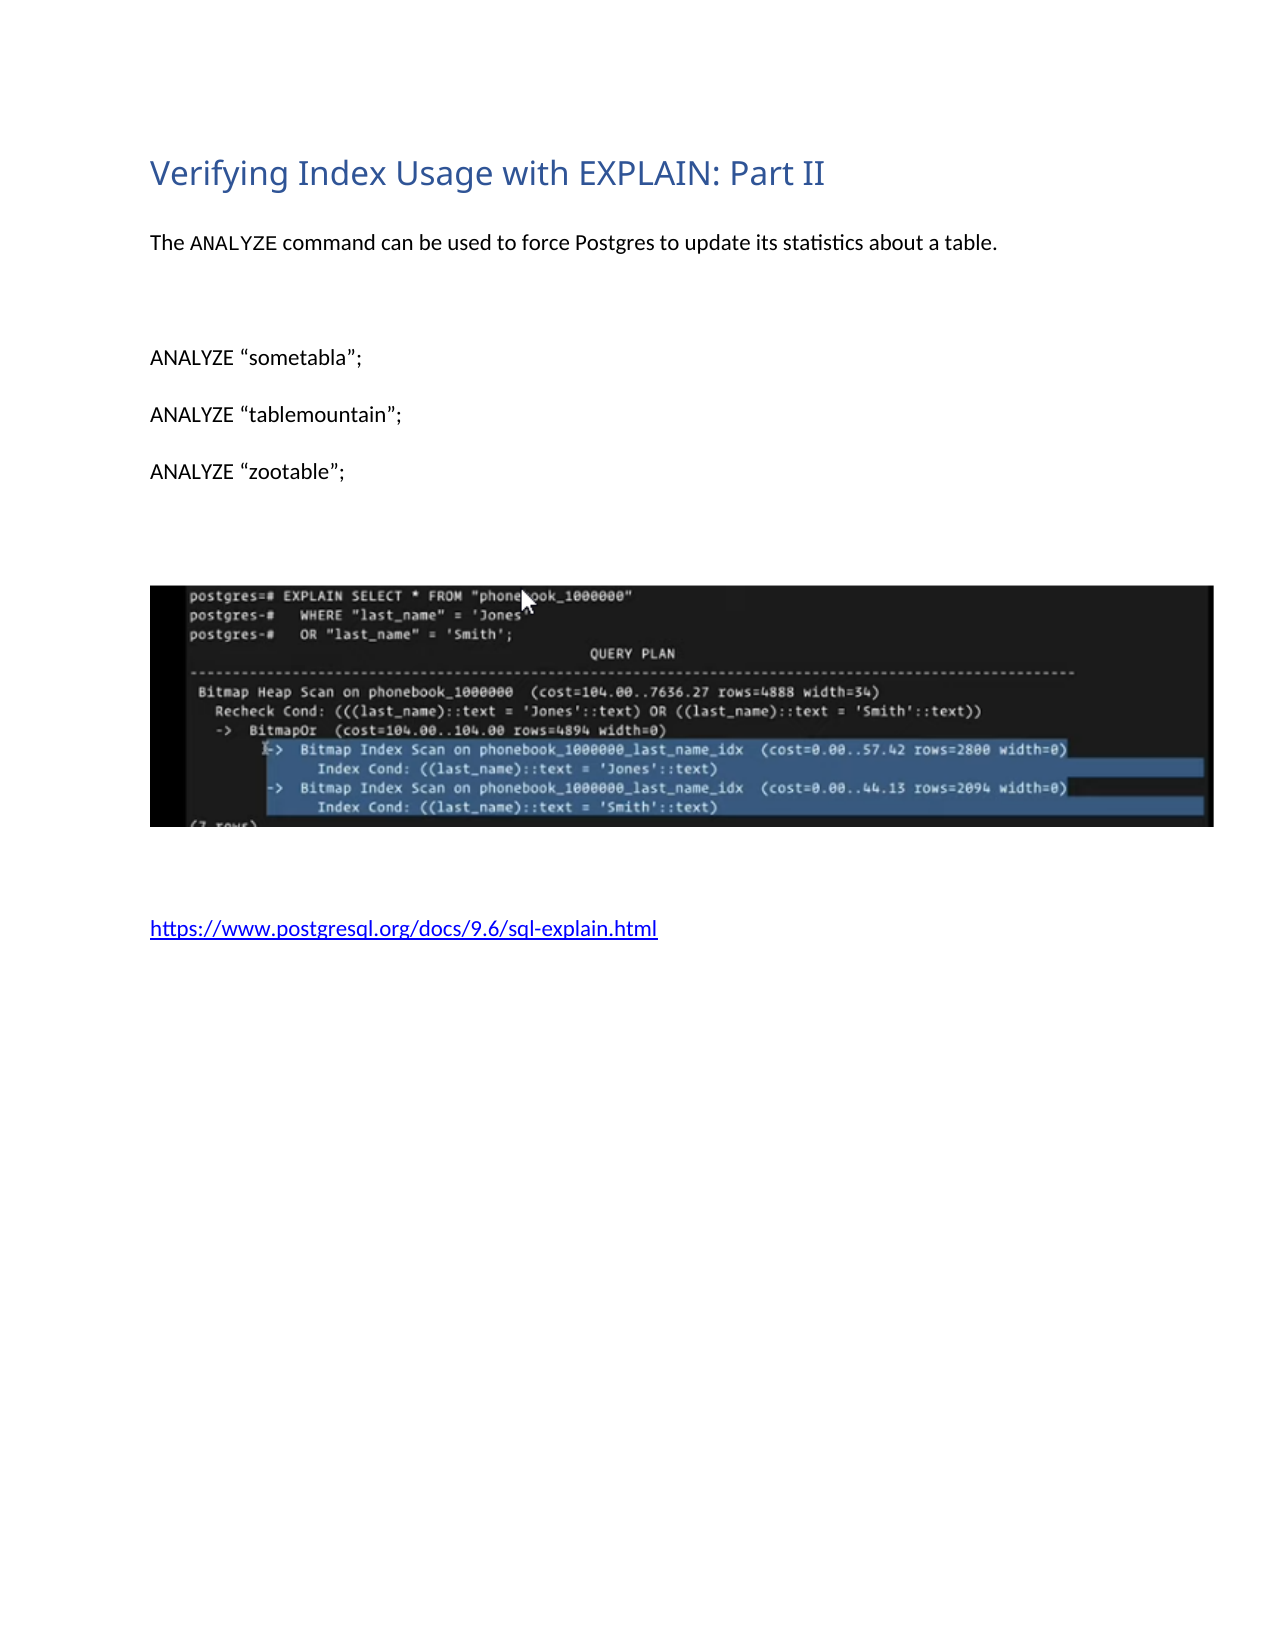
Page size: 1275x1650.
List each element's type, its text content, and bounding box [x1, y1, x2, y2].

text ANALYZE “sometabla”; [150, 343, 1125, 371]
text The ANALYZE command can be used to force Postgres to update its statistics about a table. [150, 228, 1125, 257]
text https://www.postgresql.org/docs/9.6/sql-explain.html [150, 914, 1125, 942]
picture [150, 571, 1214, 827]
text ANALYZE “zootable”; [150, 457, 1125, 485]
subtitle Verifying Index Usage with EXPLAIN: Part II [150, 150, 1125, 195]
text ANALYZE “tablemountain”; [150, 400, 1125, 428]
